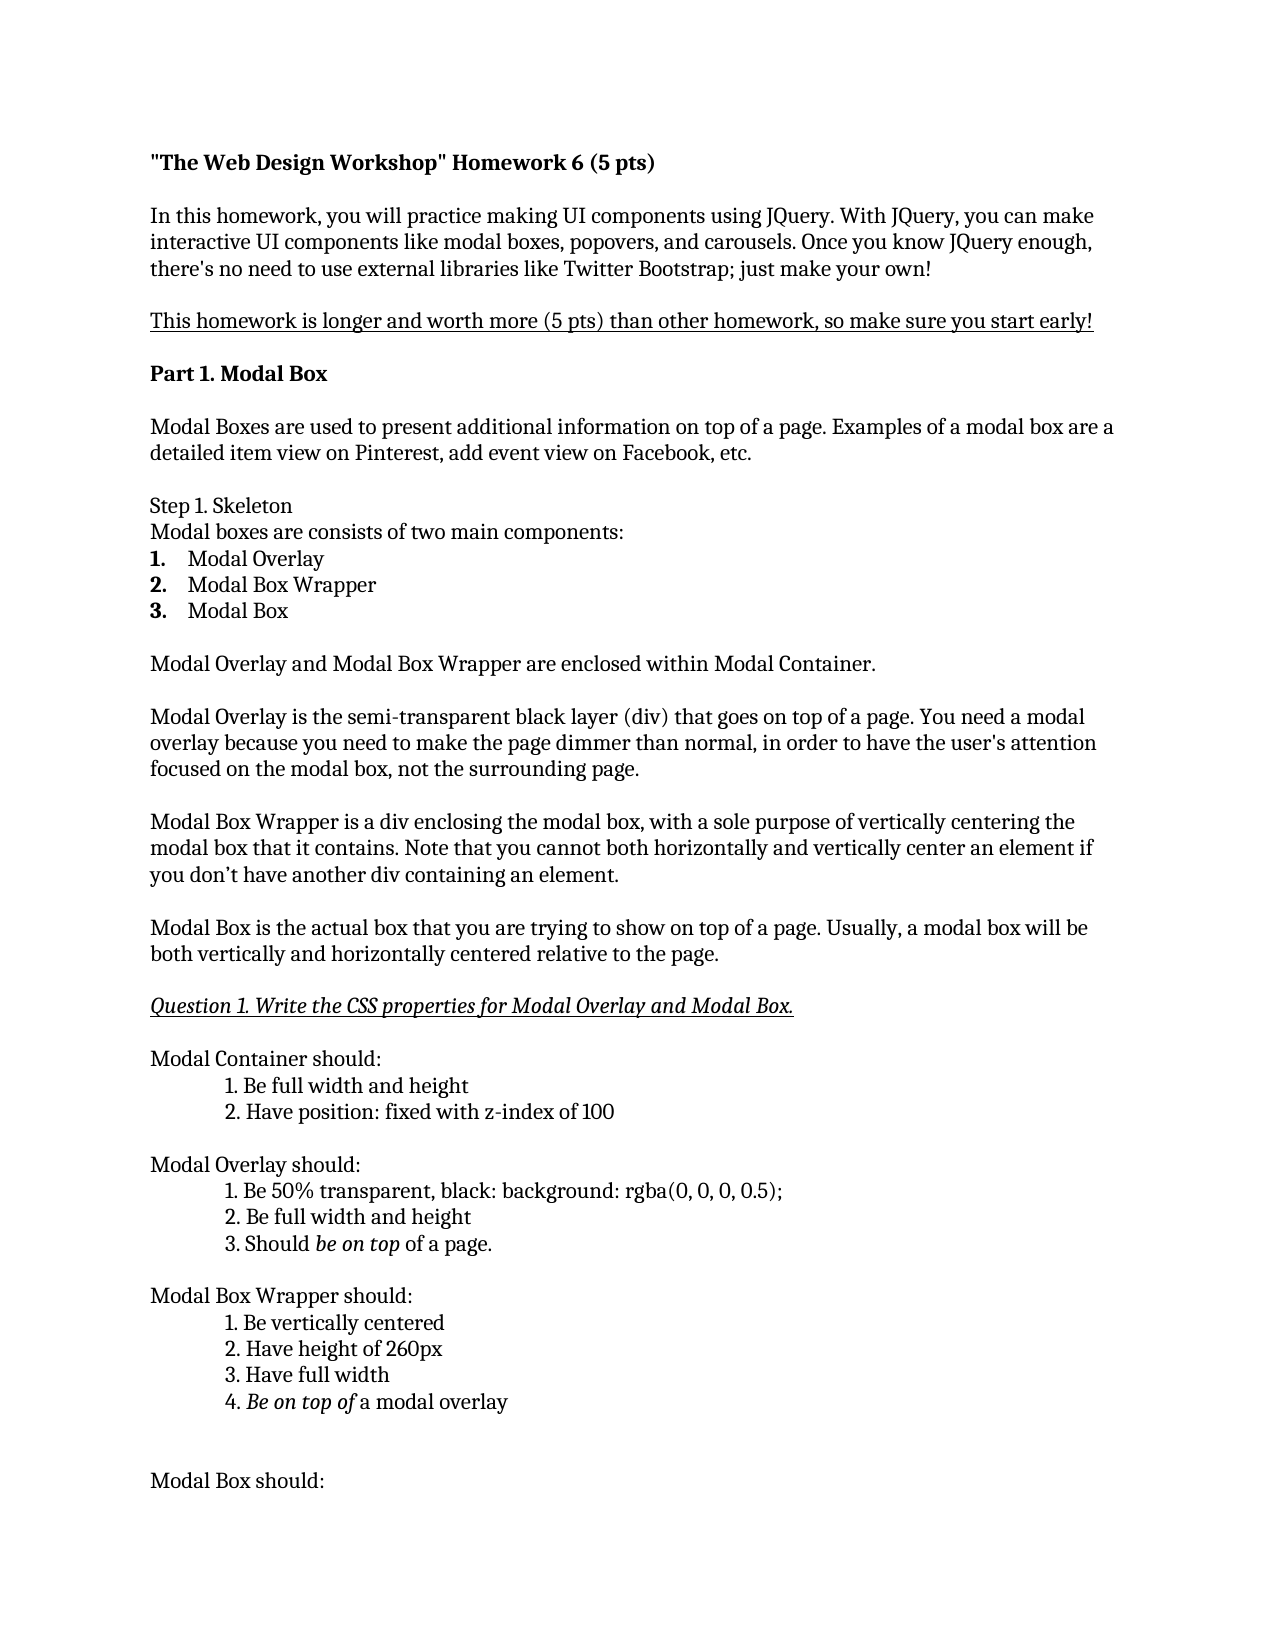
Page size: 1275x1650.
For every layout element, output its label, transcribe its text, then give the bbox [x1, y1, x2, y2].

text Modal Box should: [150, 1468, 1125, 1494]
text In this homework, you will practice making UI components using JQuery. With JQuery, you can make interactive UI components like modal boxes, popovers, and carousels. Once you know JQuery enough, there's no need to use external libraries like Twitter Bootstrap; just make your own! [150, 203, 1125, 282]
text 1. Be vertically centered [150, 1309, 1125, 1336]
text Modal Overlay is the semi-transparent black layer (div) that goes on top of a page. You need a modal overlay because you need to make the page dimmer than normal, in order to have the user's attention focused on the modal box, not the surrounding page. [150, 703, 1125, 782]
text Modal Overlay should: [150, 1151, 1125, 1178]
text 4. Be on top of a modal overlay [150, 1389, 1125, 1415]
text 1. Be 50% transparent, black: background: rgba(0, 0, 0, 0.5); [150, 1178, 1125, 1204]
text Modal Overlay and Modal Box Wrapper are enclosed within Modal Container. [150, 651, 1125, 677]
text 1. Be full width and height [150, 1072, 1125, 1099]
text This homework is longer and worth more (5 pts) than other homework, so make sure you start early! [150, 308, 1125, 334]
text Step 1. Skeleton [150, 493, 1125, 519]
text 2. Have position: fixed with z-index of 100 [150, 1099, 1125, 1125]
text Modal Container should: [150, 1046, 1125, 1072]
text Part 1. Modal Box [150, 361, 1125, 387]
text Modal Boxes are used to present additional information on top of a page. Examples of a modal box are a detailed item view on Pinterest, add event view on Facebook, etc. [150, 413, 1125, 466]
text "The Web Design Workshop" Homework 6 (5 pts) [150, 150, 1125, 176]
list Modal Overlay [150, 545, 1125, 572]
text Modal Box Wrapper should: [150, 1283, 1125, 1309]
list Modal Box Wrapper [150, 572, 1125, 598]
text Modal Box is the actual box that you are trying to show on top of a page. Usually, a modal box will be both vertically and horizontally centered relative to the page. [150, 914, 1125, 967]
text Question 1. Write the CSS properties for Modal Overlay and Modal Box. [150, 993, 1125, 1020]
text 2. Have height of 260px [150, 1336, 1125, 1362]
list Modal Box [150, 598, 1125, 624]
text 2. Be full width and height [150, 1204, 1125, 1231]
text Modal Box Wrapper is a div enclosing the modal box, with a sole purpose of vertically centering the modal box that it contains. Note that you cannot both horizontally and vertically center an element if you don’t have another div containing an element. [150, 809, 1125, 888]
text Modal boxes are consists of two main components: [150, 519, 1125, 545]
text 3. Have full width [150, 1362, 1125, 1389]
text 3. Should be on top of a page. [150, 1231, 1125, 1257]
